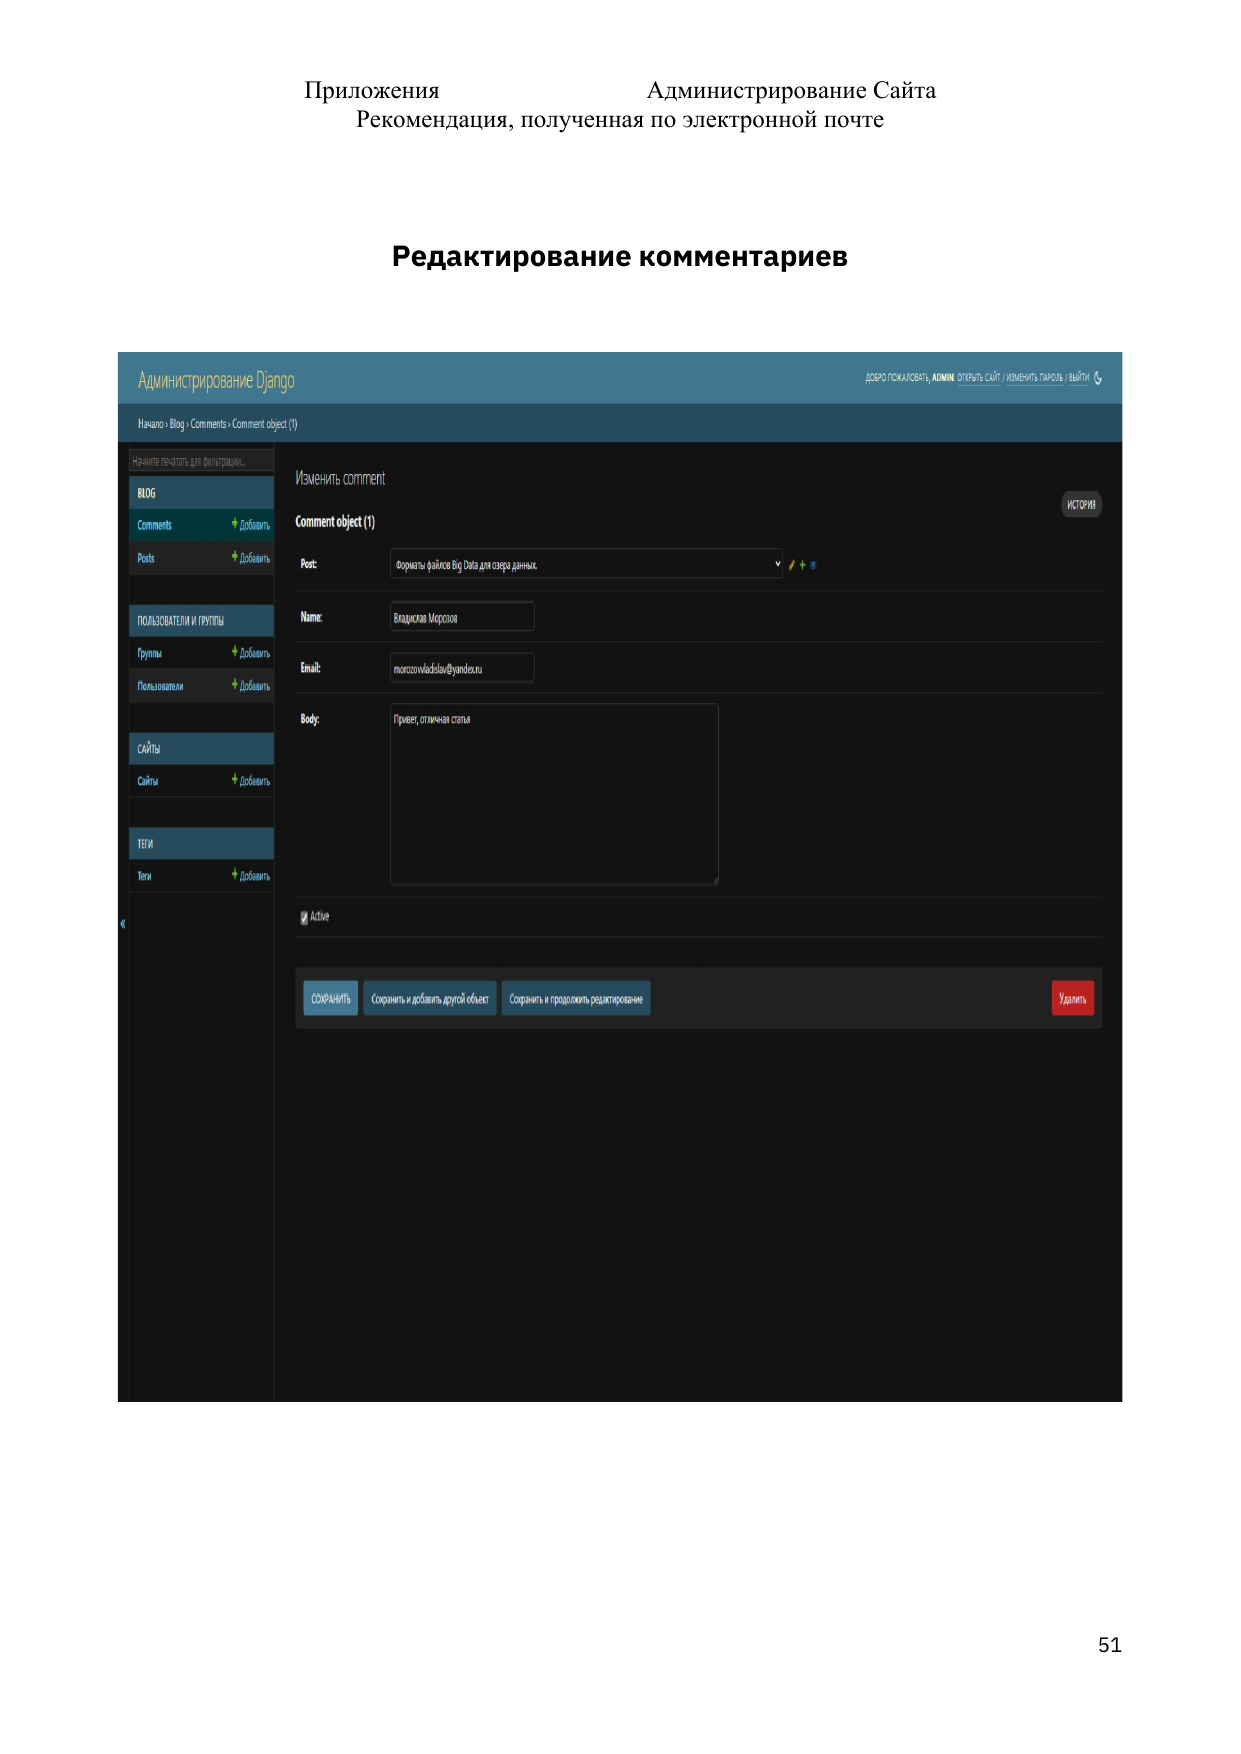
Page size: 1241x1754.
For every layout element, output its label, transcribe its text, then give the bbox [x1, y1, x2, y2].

subtitle Редактирование комментариев [118, 237, 1122, 274]
picture [117, 352, 1123, 1402]
